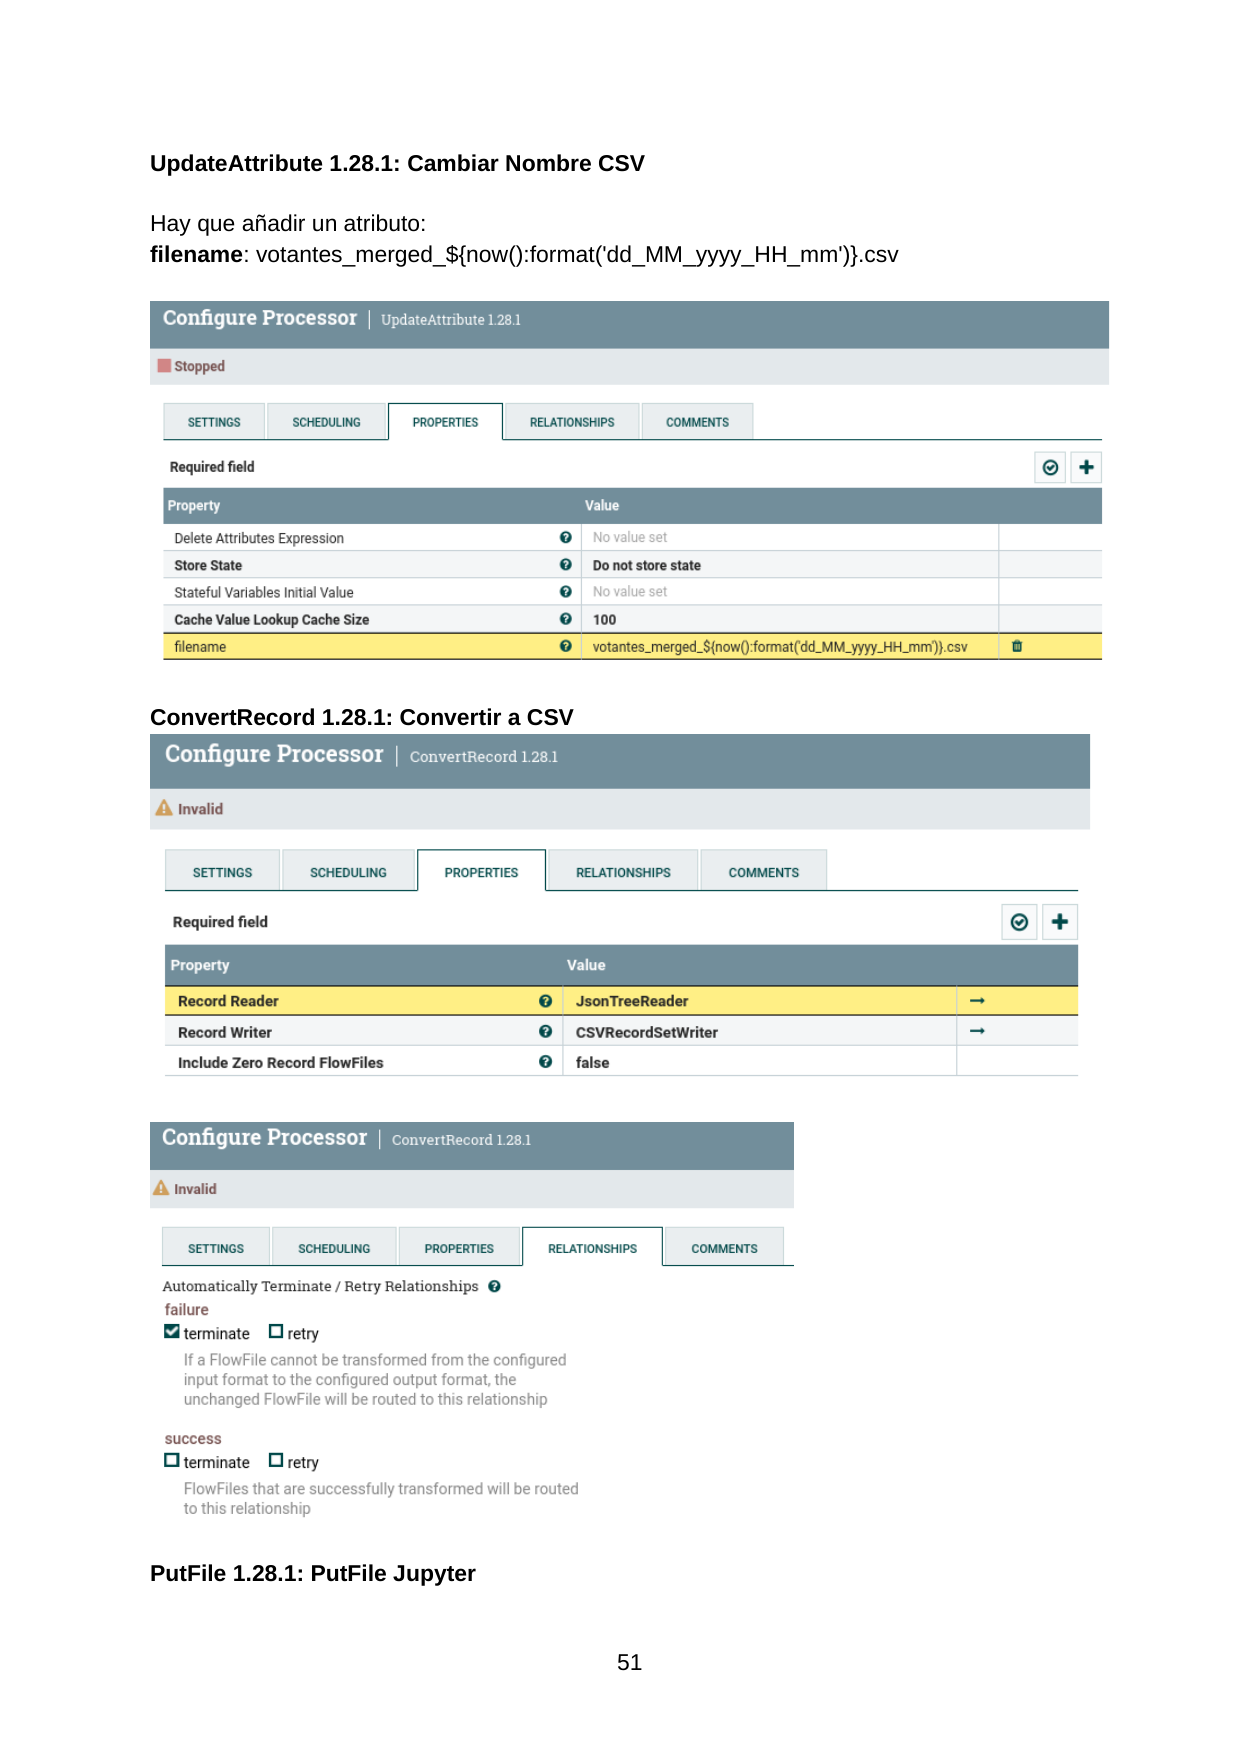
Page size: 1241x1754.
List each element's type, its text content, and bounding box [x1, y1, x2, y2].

picture [150, 301, 1110, 670]
text ConvertRecord 1.28.1: Convertir a CSV [150, 704, 1109, 730]
picture [150, 1122, 794, 1526]
text PutFile 1.28.1: PutFile Jupyter [150, 1559, 1109, 1586]
text UpdateAttribute 1.28.1: Cambiar Nombre CSV [150, 150, 1109, 176]
text Hay que añadir un atributo: [150, 210, 1109, 237]
picture [150, 734, 1091, 1089]
text filename: votantes_merged_${now():format('dd_MM_yyyy_HH_mm')}.csv [150, 241, 1109, 267]
